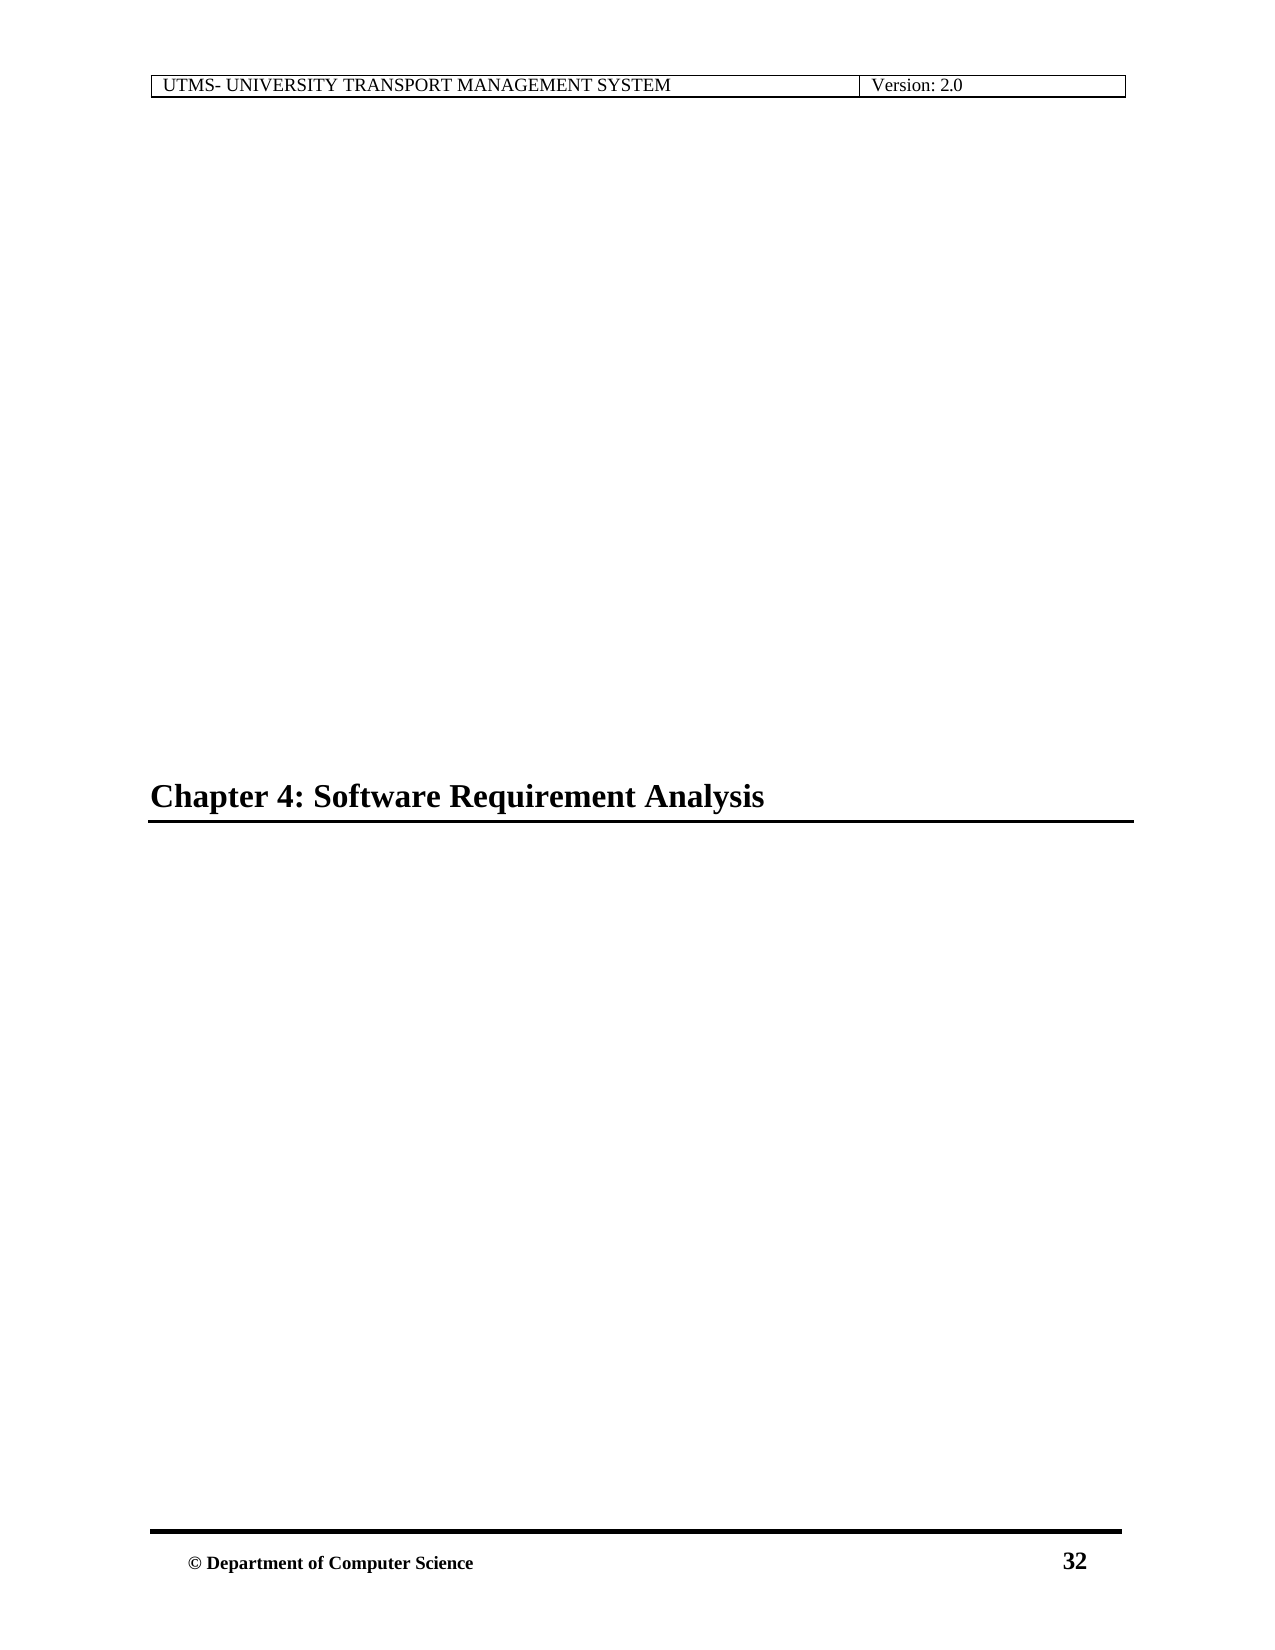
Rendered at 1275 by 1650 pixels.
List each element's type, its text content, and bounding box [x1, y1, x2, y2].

text Chapter 4: Software Requirement Analysis [150, 777, 1200, 815]
